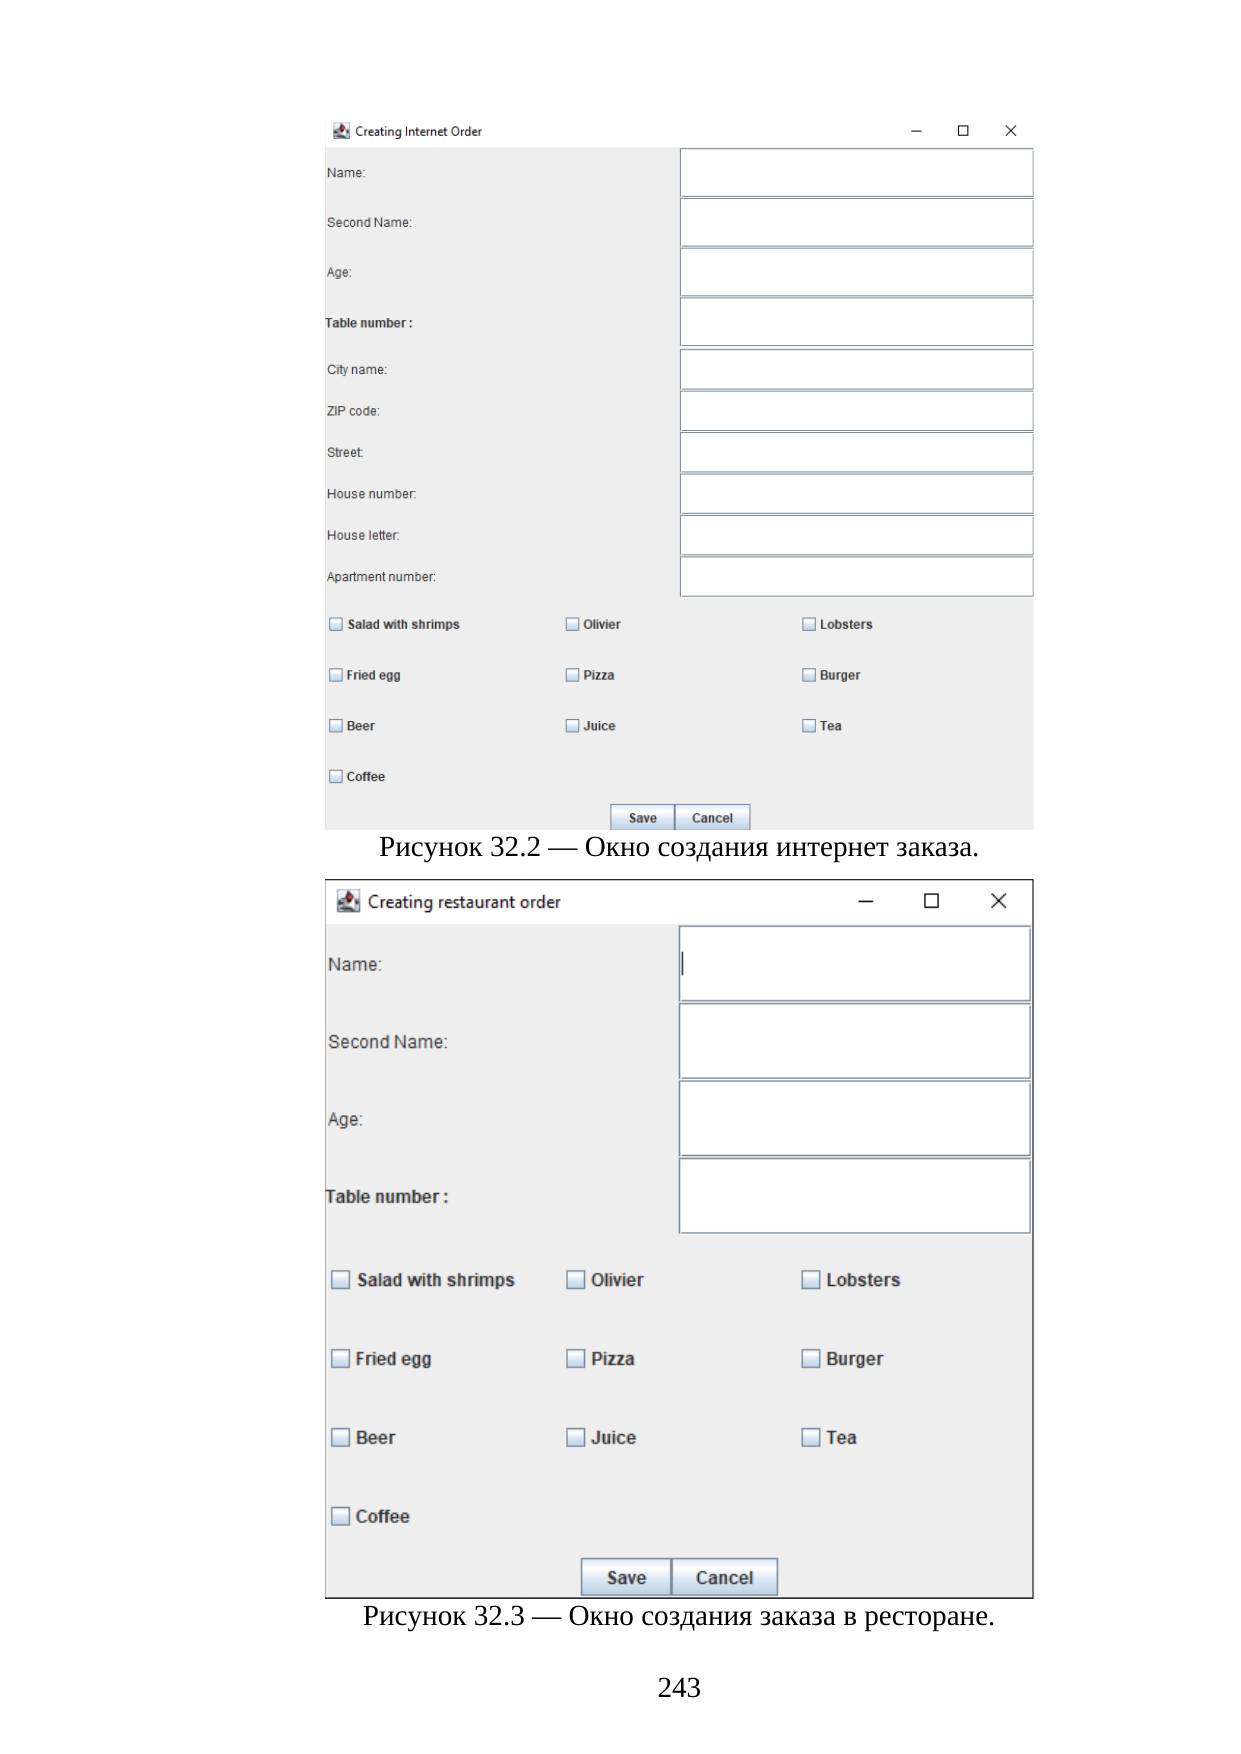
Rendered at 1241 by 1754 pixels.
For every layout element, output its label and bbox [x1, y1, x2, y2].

picture [325, 118, 1034, 830]
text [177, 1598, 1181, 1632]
picture [325, 879, 1034, 1599]
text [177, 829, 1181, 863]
